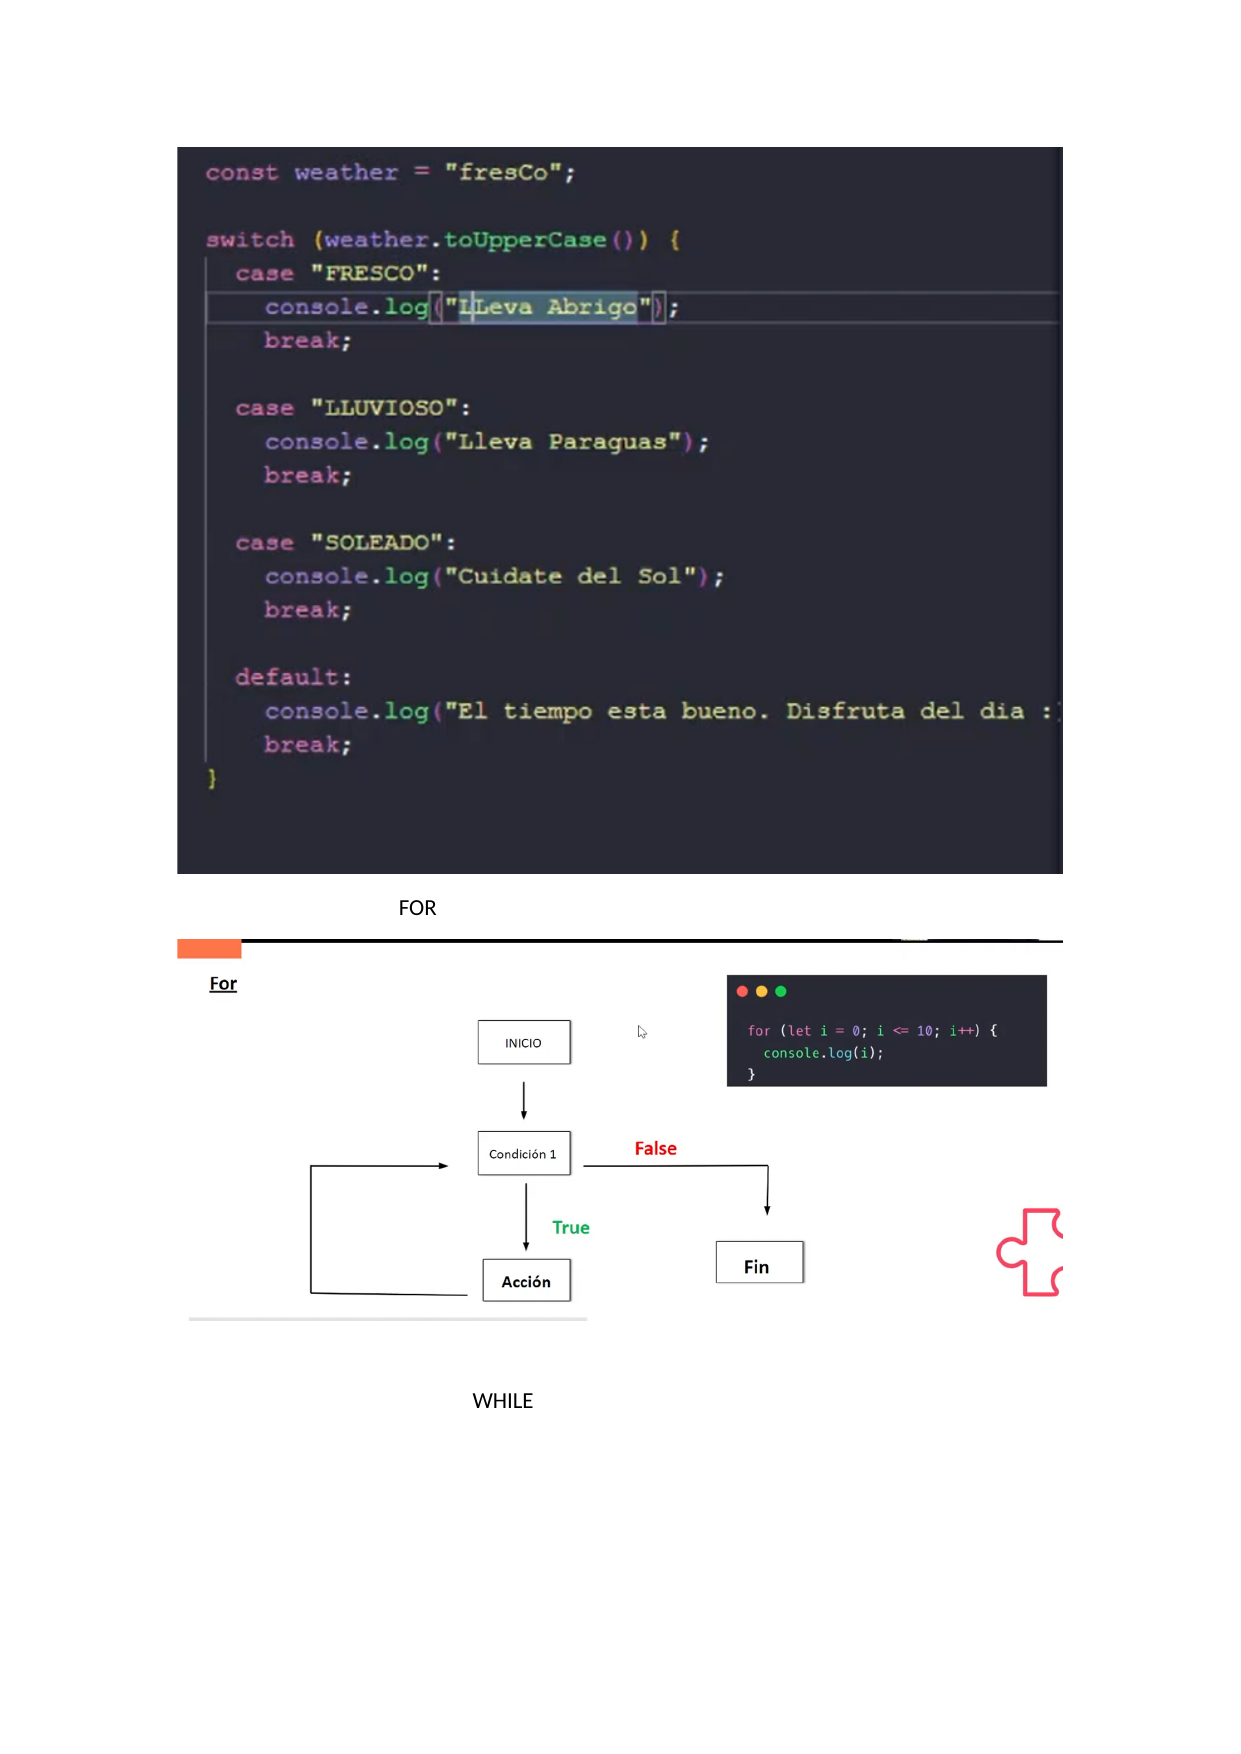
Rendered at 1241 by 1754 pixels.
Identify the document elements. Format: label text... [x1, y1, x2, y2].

picture [177, 939, 1063, 1321]
text WHILE [177, 1387, 1063, 1414]
picture [177, 147, 1063, 874]
text FOR [177, 893, 1063, 921]
